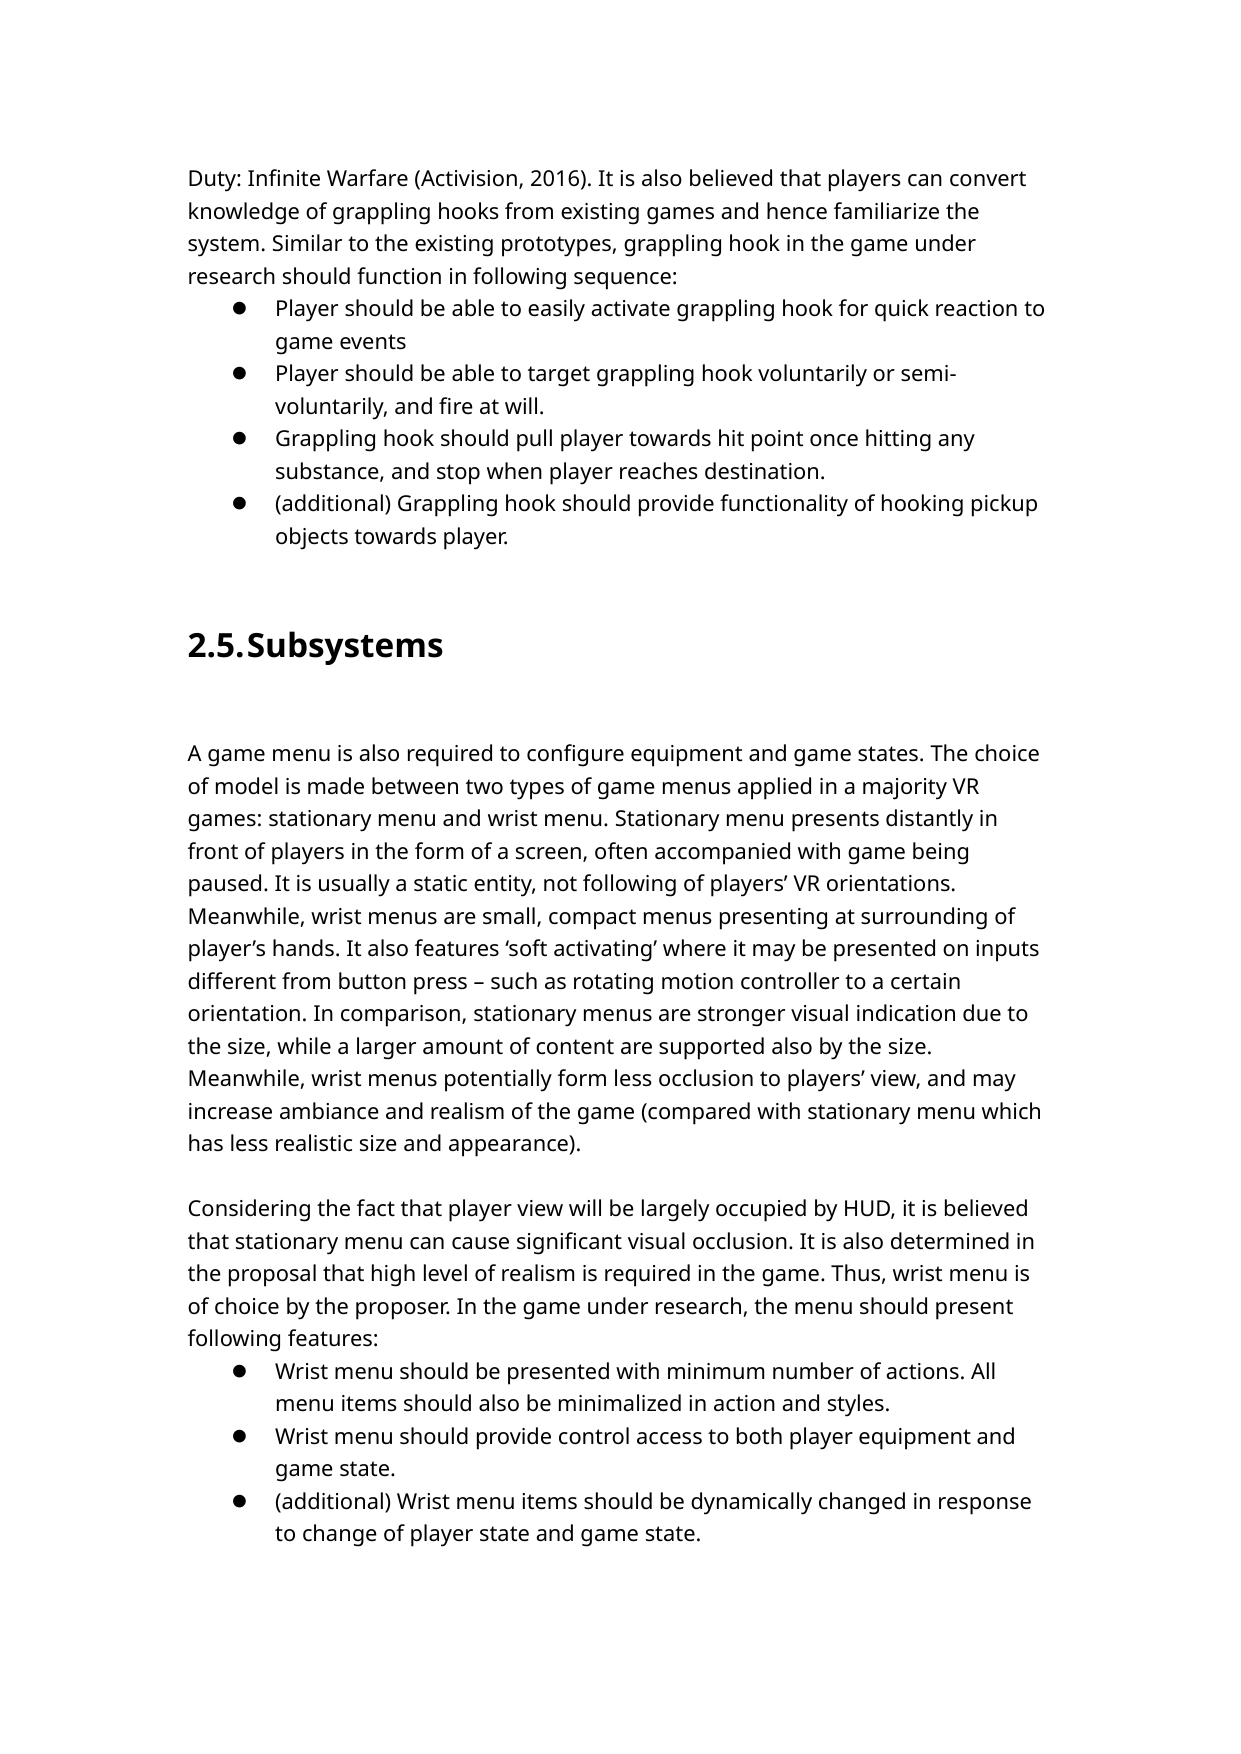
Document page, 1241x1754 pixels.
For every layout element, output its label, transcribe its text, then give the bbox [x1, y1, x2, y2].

subtitle Subsystems [187, 612, 1053, 677]
list Player should be able to easily activate grappling hook for quick reaction to game events [231, 292, 1053, 357]
list Grappling hook should pull player towards hit point once hitting any substance, and stop when player reaches destination. [231, 422, 1053, 487]
list Wrist menu should provide control access to both player equipment and game state. [231, 1419, 1053, 1484]
list Wrist menu should be presented with minimum number of actions. All menu items should also be minimalized in action and styles. [231, 1354, 1053, 1419]
list Player should be able to target grappling hook voluntarily or semi-voluntarily, and fire at will. [231, 357, 1053, 422]
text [187, 162, 1053, 292]
text A game menu is also required to configure equipment and game states. The choice of model is made between two types of game menus applied in a majority VR games: stationary menu and wrist menu. Stationary menu presents distantly in front of players in the form of a screen, often accompanied with game being paused. It is usually a static entity, not following of players’ VR orientations. Meanwhile, wrist menus are small, compact menus presenting at surrounding of player’s hands. It also features ‘soft activating’ where it may be presented on inputs different from button press – such as rotating motion controller to a certain orientation. In comparison, stationary menus are stronger visual indication due to the size, while a larger amount of content are supported also by the size. Meanwhile, wrist menus potentially form less occlusion to players’ view, and may increase ambiance and realism of the game (compared with stationary menu which has less realistic size and appearance). [187, 737, 1053, 1159]
text Considering the fact that player view will be largely occupied by HUD, it is believed that stationary menu can cause significant visual occlusion. It is also determined in the proposal that high level of realism is required in the game. Thus, wrist menu is of choice by the proposer. In the game under research, the menu should present following features: [187, 1192, 1053, 1354]
list (additional) Wrist menu items should be dynamically changed in response to change of player state and game state. [231, 1484, 1053, 1549]
list (additional) Grappling hook should provide functionality of hooking pickup objects towards player. [231, 487, 1053, 552]
